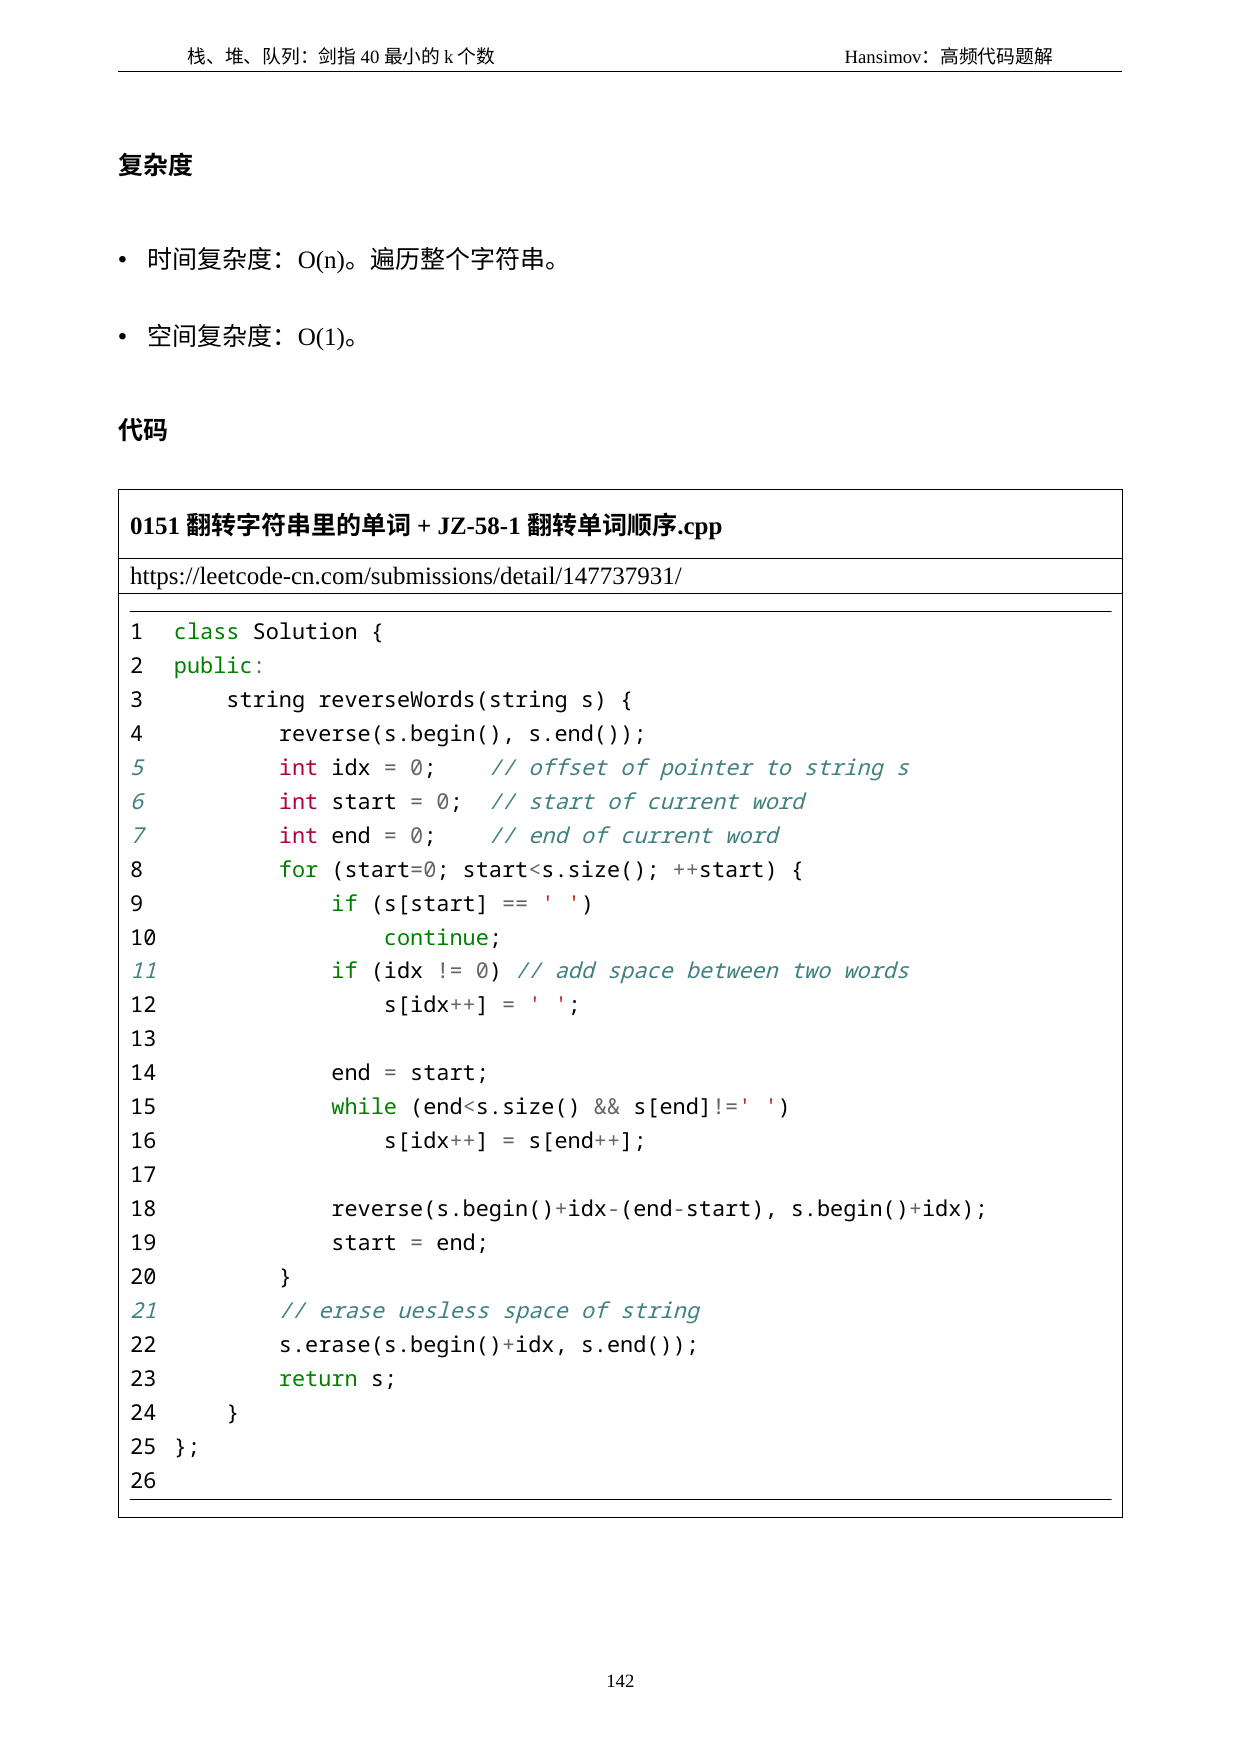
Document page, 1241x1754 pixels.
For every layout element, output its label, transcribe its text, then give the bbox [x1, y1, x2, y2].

subtitle 代码 [118, 395, 1097, 463]
subtitle 复杂度 [118, 130, 1097, 198]
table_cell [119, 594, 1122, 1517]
text 空间复杂度：O(1)。 [118, 301, 1122, 369]
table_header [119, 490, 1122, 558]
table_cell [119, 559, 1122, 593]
text 时间复杂度：O(n)。遍历整个字符串。 [118, 224, 1122, 292]
